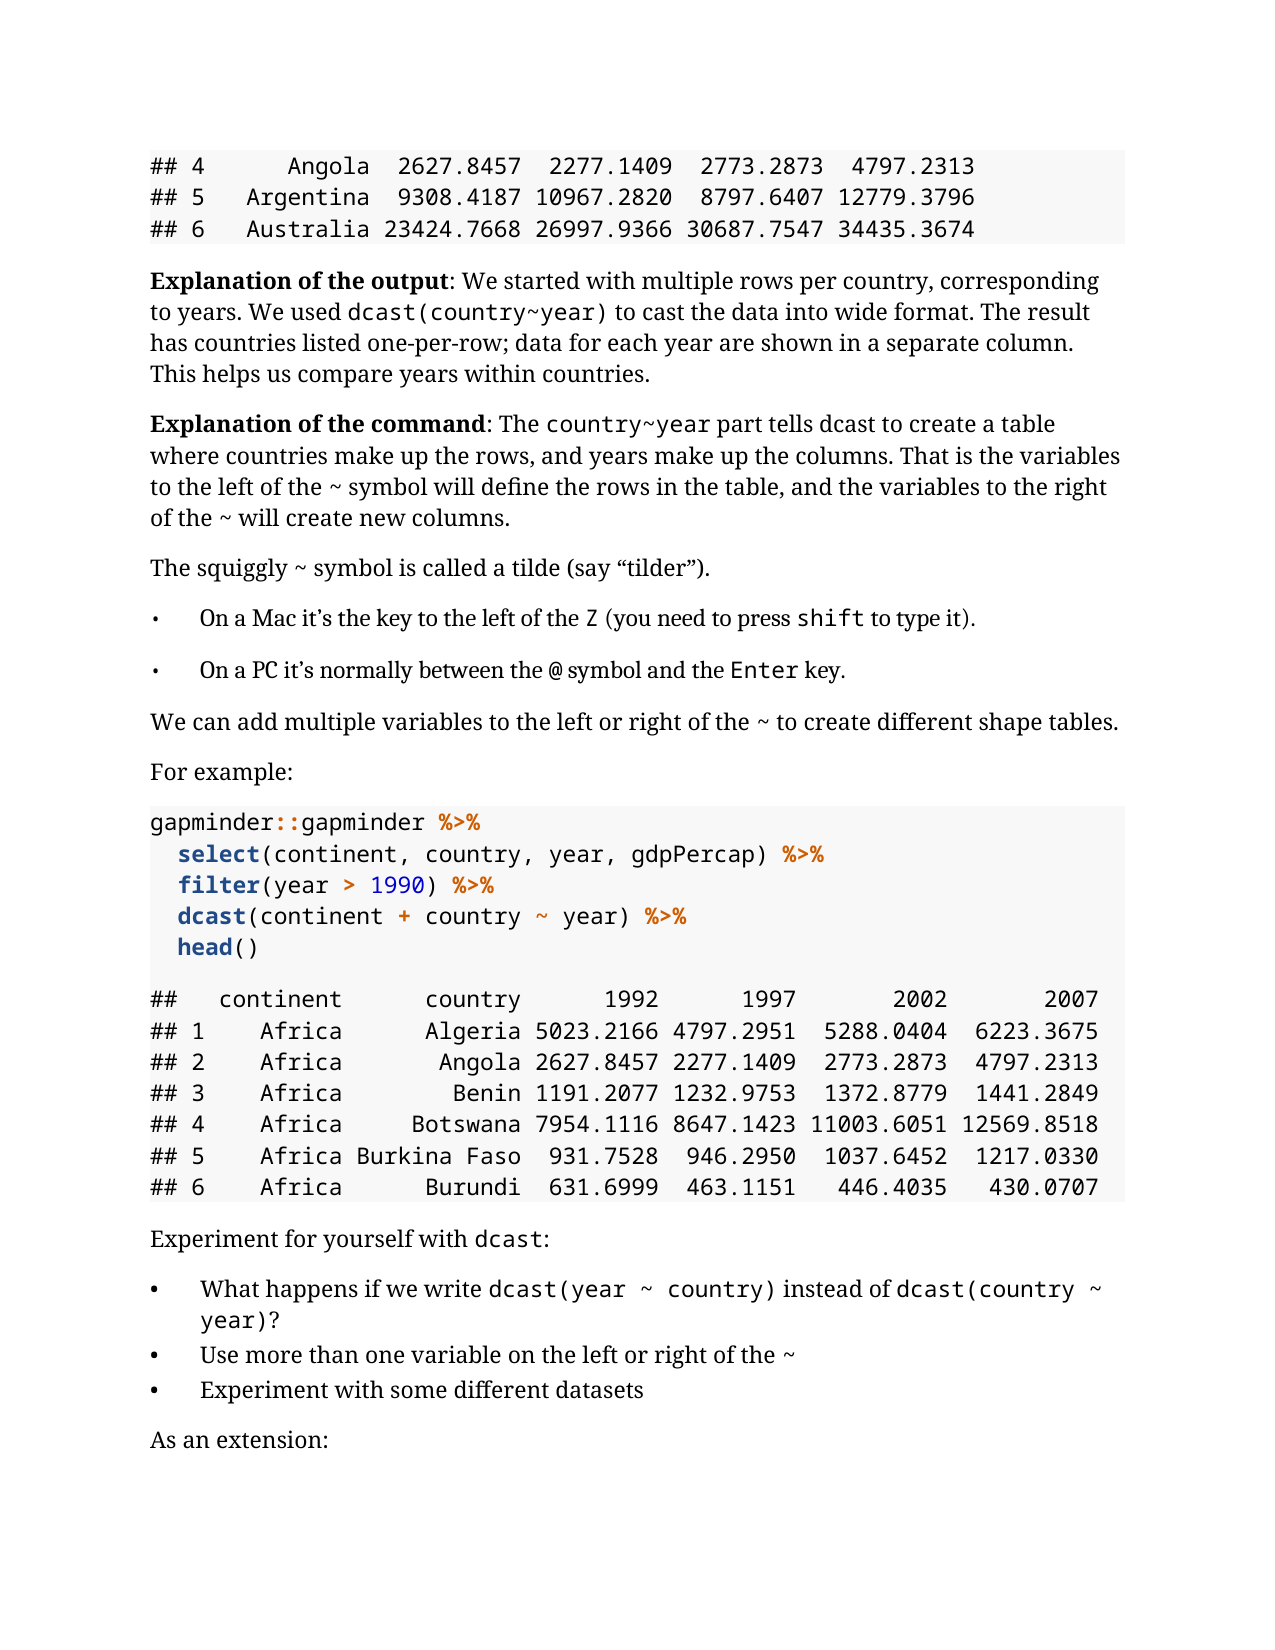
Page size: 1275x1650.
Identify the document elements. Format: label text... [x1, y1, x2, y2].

text As an extension: [150, 1424, 1125, 1455]
text Experiment for yourself with dcast: [150, 1223, 1125, 1254]
text Explanation of the command: The country~year part tells dcast to create a table where countries make up the rows, and years make up the columns. That is the variables to the left of the ~ symbol will define the rows in the table, and the variables to the right of the ~ will create new columns. [150, 408, 1125, 533]
list Experiment with some different datasets [150, 1374, 1125, 1405]
list On a Mac it’s the key to the left of the Z (you need to press shift to type it). [150, 602, 1125, 633]
text ## continent country 1992 1997 2002 2007 ## 1 Africa Algeria 5023.2166 4797.2951 5288.0404 6223.3675 ## 2 Africa Angola 2627.8457 2277.1409 2773.2873 4797.2313 ## 3 Africa Benin 1191.2077 1232.9753 1372.8779 1441.2849 ## 4 Africa Botswana 7954.1116 8647.1423 11003.6051 12569.8518 ## 5 Africa Burkina Faso 931.7528 946.2950 1037.6452 1217.0330 ## 6 Africa Burundi 631.6999 463.1151 446.4035 430.0707 [150, 983, 1125, 1202]
text The squiggly ~ symbol is called a tilde (say “tilder”). [150, 552, 1125, 583]
list Use more than one variable on the left or right of the ~ [150, 1339, 1125, 1370]
text Explanation of the output: We started with multiple rows per country, corresponding to years. We used dcast(country~year) to cast the data into wide format. The result has countries listed one-per-row; data for each year are shown in a separate column. This helps us compare years within countries. [150, 264, 1125, 389]
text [150, 150, 1125, 244]
text For example: [150, 756, 1125, 787]
text gapminder::gapminder %>% select(continent, country, year, gdpPercap) %>% filter(year > 1990) %>% dcast(continent + country ~ year) %>% head() [150, 806, 1125, 962]
text We can add multiple variables to the left or right of the ~ to create different shape tables. [150, 706, 1125, 737]
list On a PC it’s normally between the @ symbol and the Enter key. [150, 654, 1125, 685]
list What happens if we write dcast(year ~ country) instead of dcast(country ~ year)? [150, 1273, 1125, 1335]
